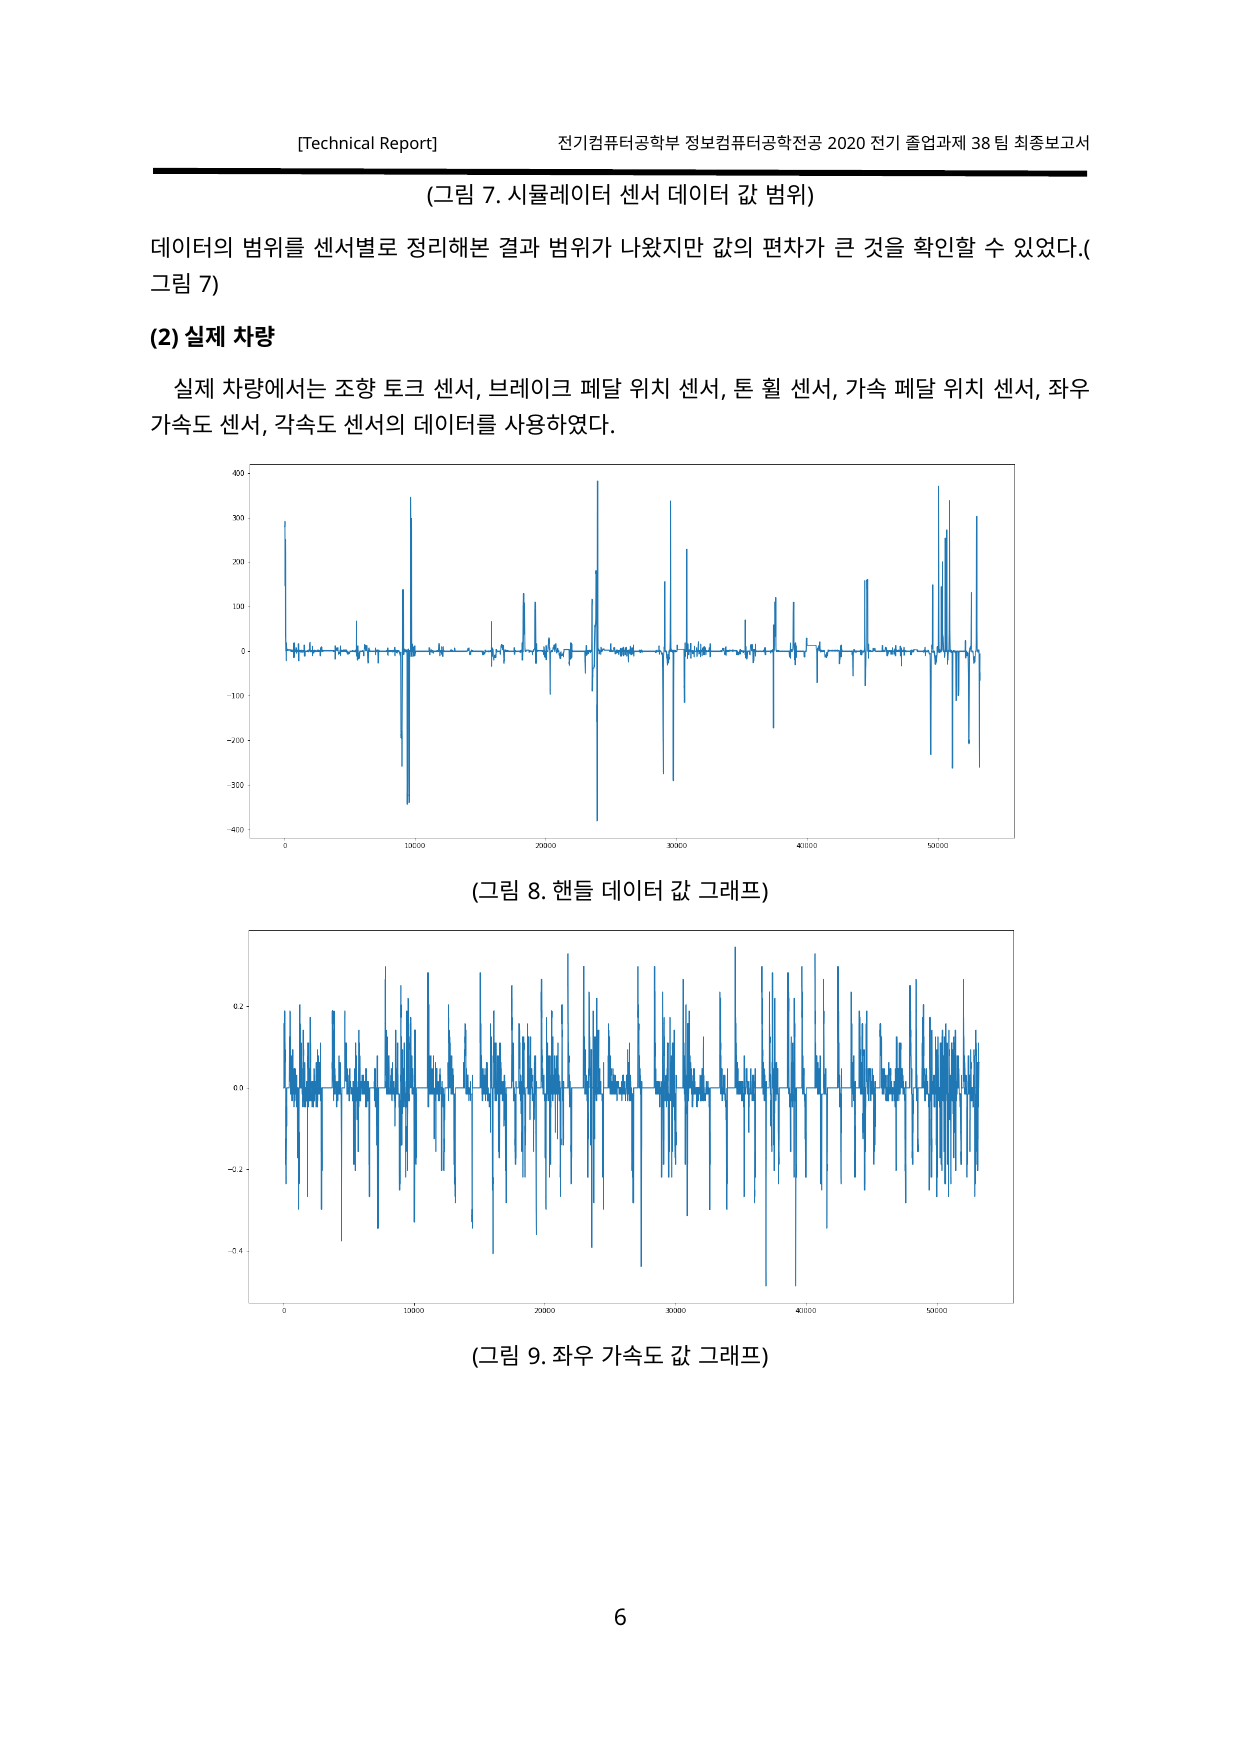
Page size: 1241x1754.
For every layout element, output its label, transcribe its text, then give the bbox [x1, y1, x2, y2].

picture [221, 459, 1019, 854]
text 데이터의 범위를 센서별로 정리해본 결과 범위가 나왔지만 값의 편차가 큰 것을 확인할 수 있었다.(그림 7) [150, 230, 1090, 299]
text (그림 9. 좌우 가속도 값 그래프) [150, 1338, 1090, 1371]
text 실제 차량에서는 조향 토크 센서, 브레이크 페달 위치 센서, 톤 휠 센서, 가속 페달 위치 센서, 좌우 가속도 센서, 각속도 센서의 데이터를 사용하였다. [150, 371, 1090, 440]
text (2) 실제 차량 [150, 318, 1090, 352]
text (그림 7. 시뮬레이터 센서 데이터 값 범위) [150, 177, 1090, 211]
text (그림 8. 핸들 데이터 값 그래프) [150, 873, 1090, 906]
picture [222, 925, 1018, 1319]
